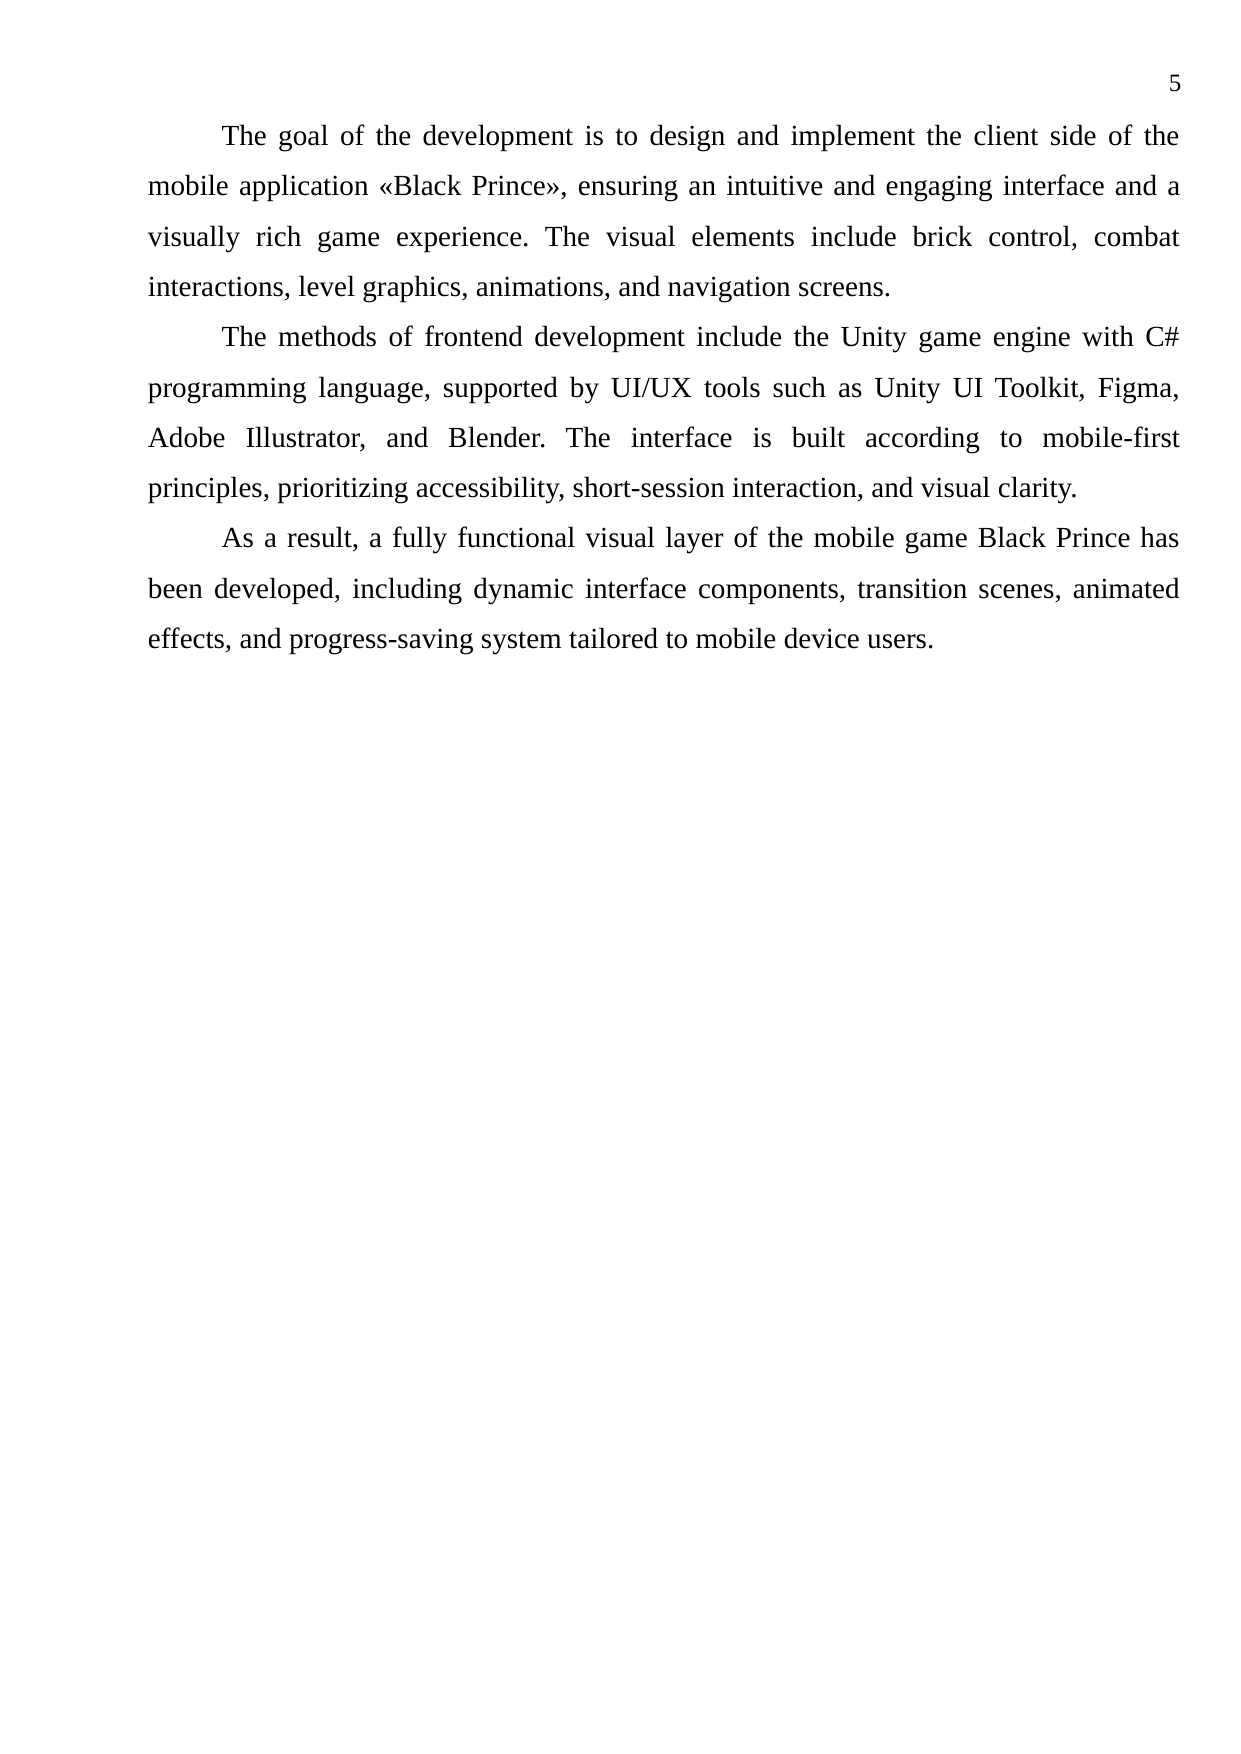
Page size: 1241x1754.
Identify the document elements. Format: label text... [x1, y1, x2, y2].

text As a result, a fully functional visual layer of the mobile game Black Prince has been developed, including dynamic interface components, transition scenes, animated effects, and progress-saving system tailored to mobile device users. [148, 521, 1181, 655]
text The goal of the development is to design and implement the client side of the mobile application «Black Prince», ensuring an intuitive and engaging interface and a visually rich game experience. The visual elements include brick control, combat interactions, level graphics, animations, and navigation screens. [148, 118, 1181, 303]
text The methods of frontend development include the Unity game engine with C# programming language, supported by UI/UX tools such as Unity UI Toolkit, Figma, Adobe Illustrator, and Blender. The interface is built according to mobile-first principles, prioritizing accessibility, short-session interaction, and visual clarity. [148, 319, 1181, 504]
